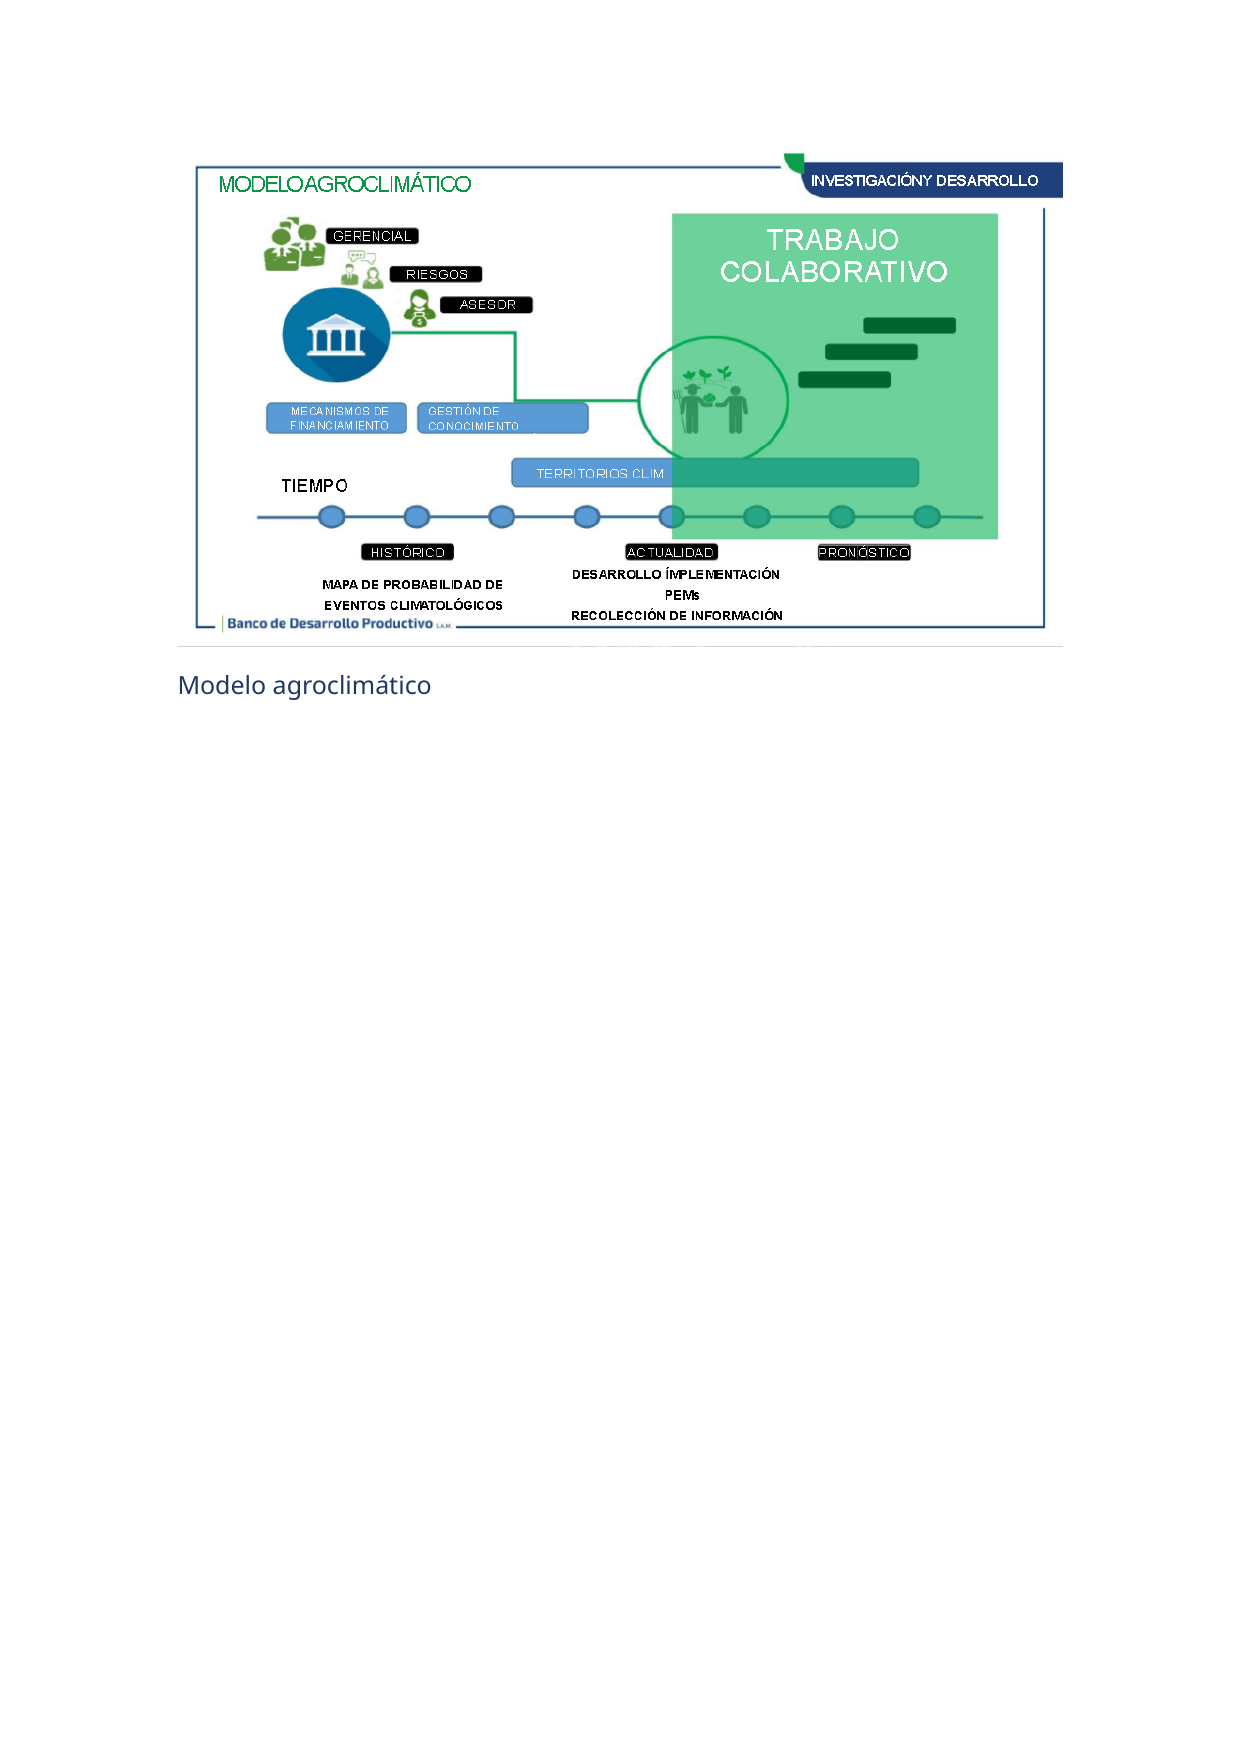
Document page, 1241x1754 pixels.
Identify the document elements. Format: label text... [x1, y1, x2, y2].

subtitle Modelo agroclimático [177, 668, 1063, 702]
picture [177, 147, 1063, 650]
